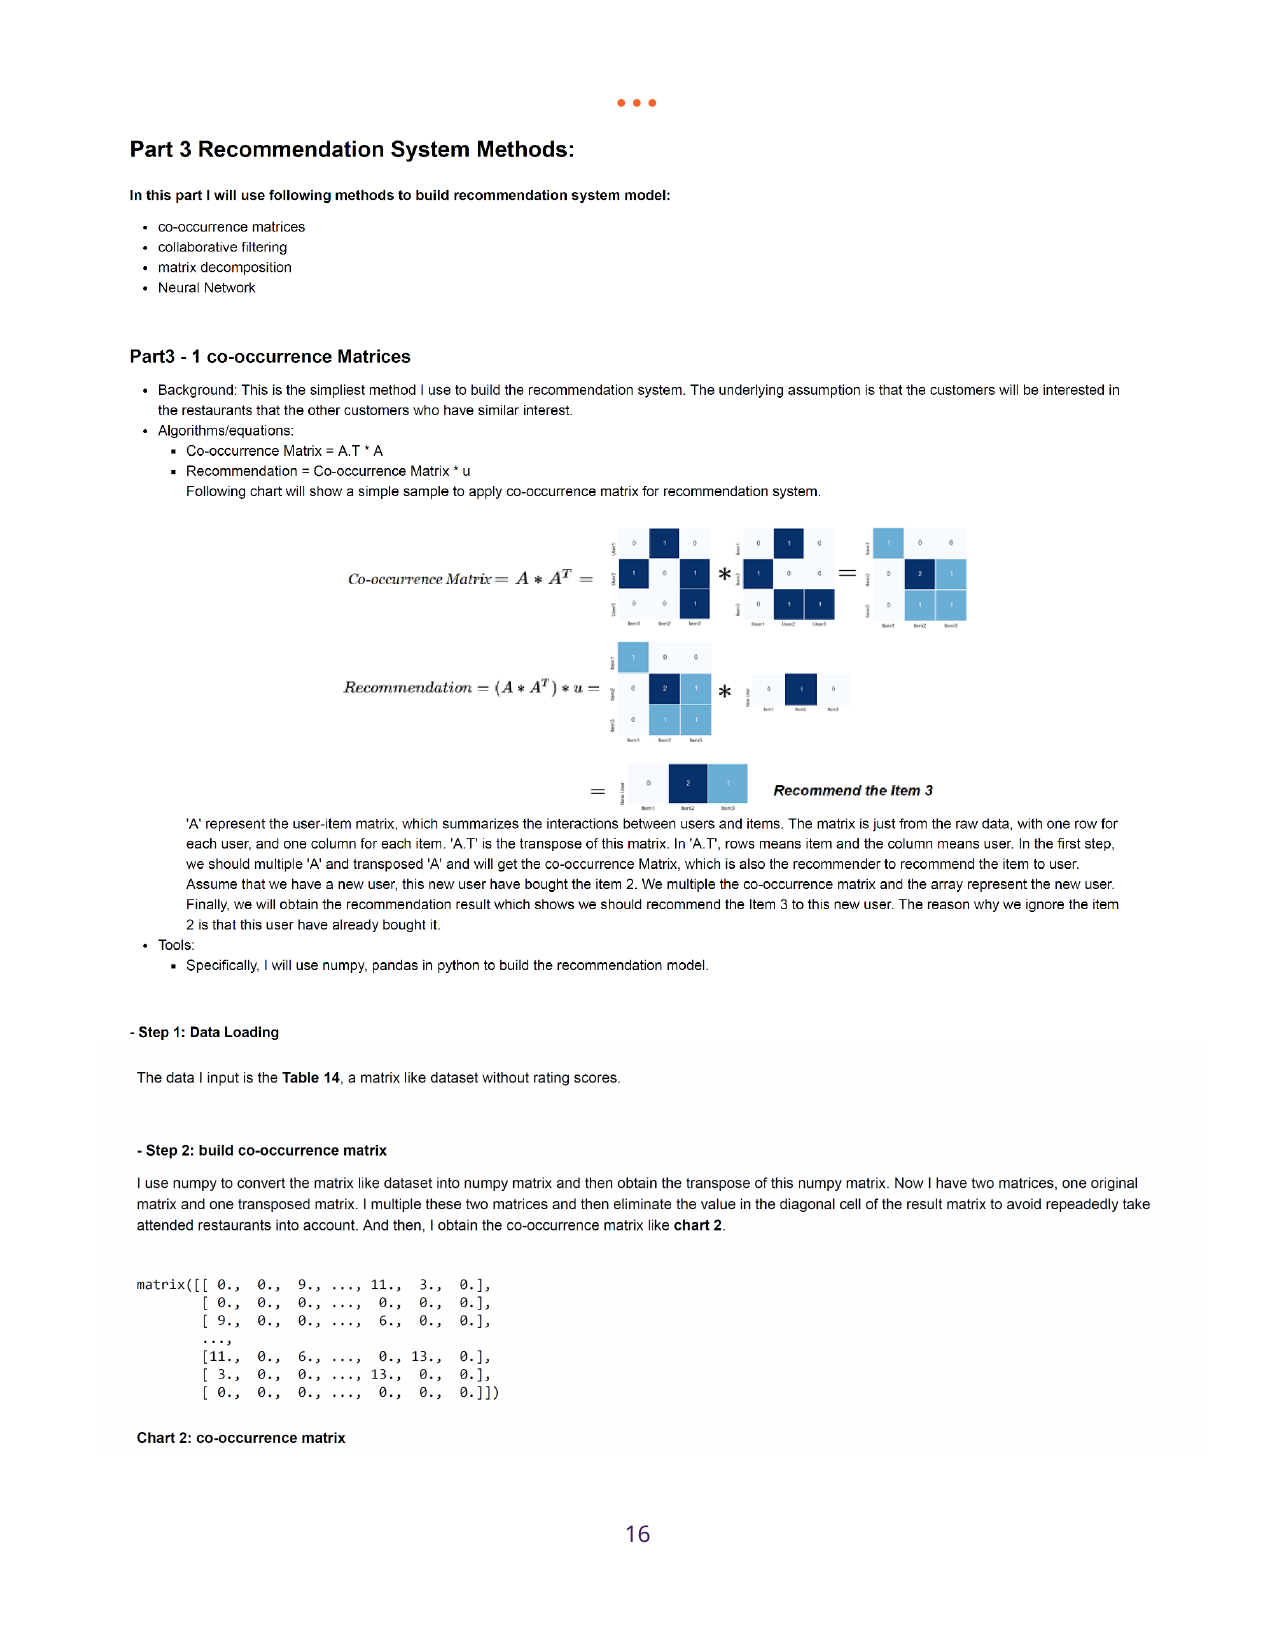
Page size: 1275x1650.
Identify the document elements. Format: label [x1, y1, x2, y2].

picture [86, 128, 1210, 1455]
